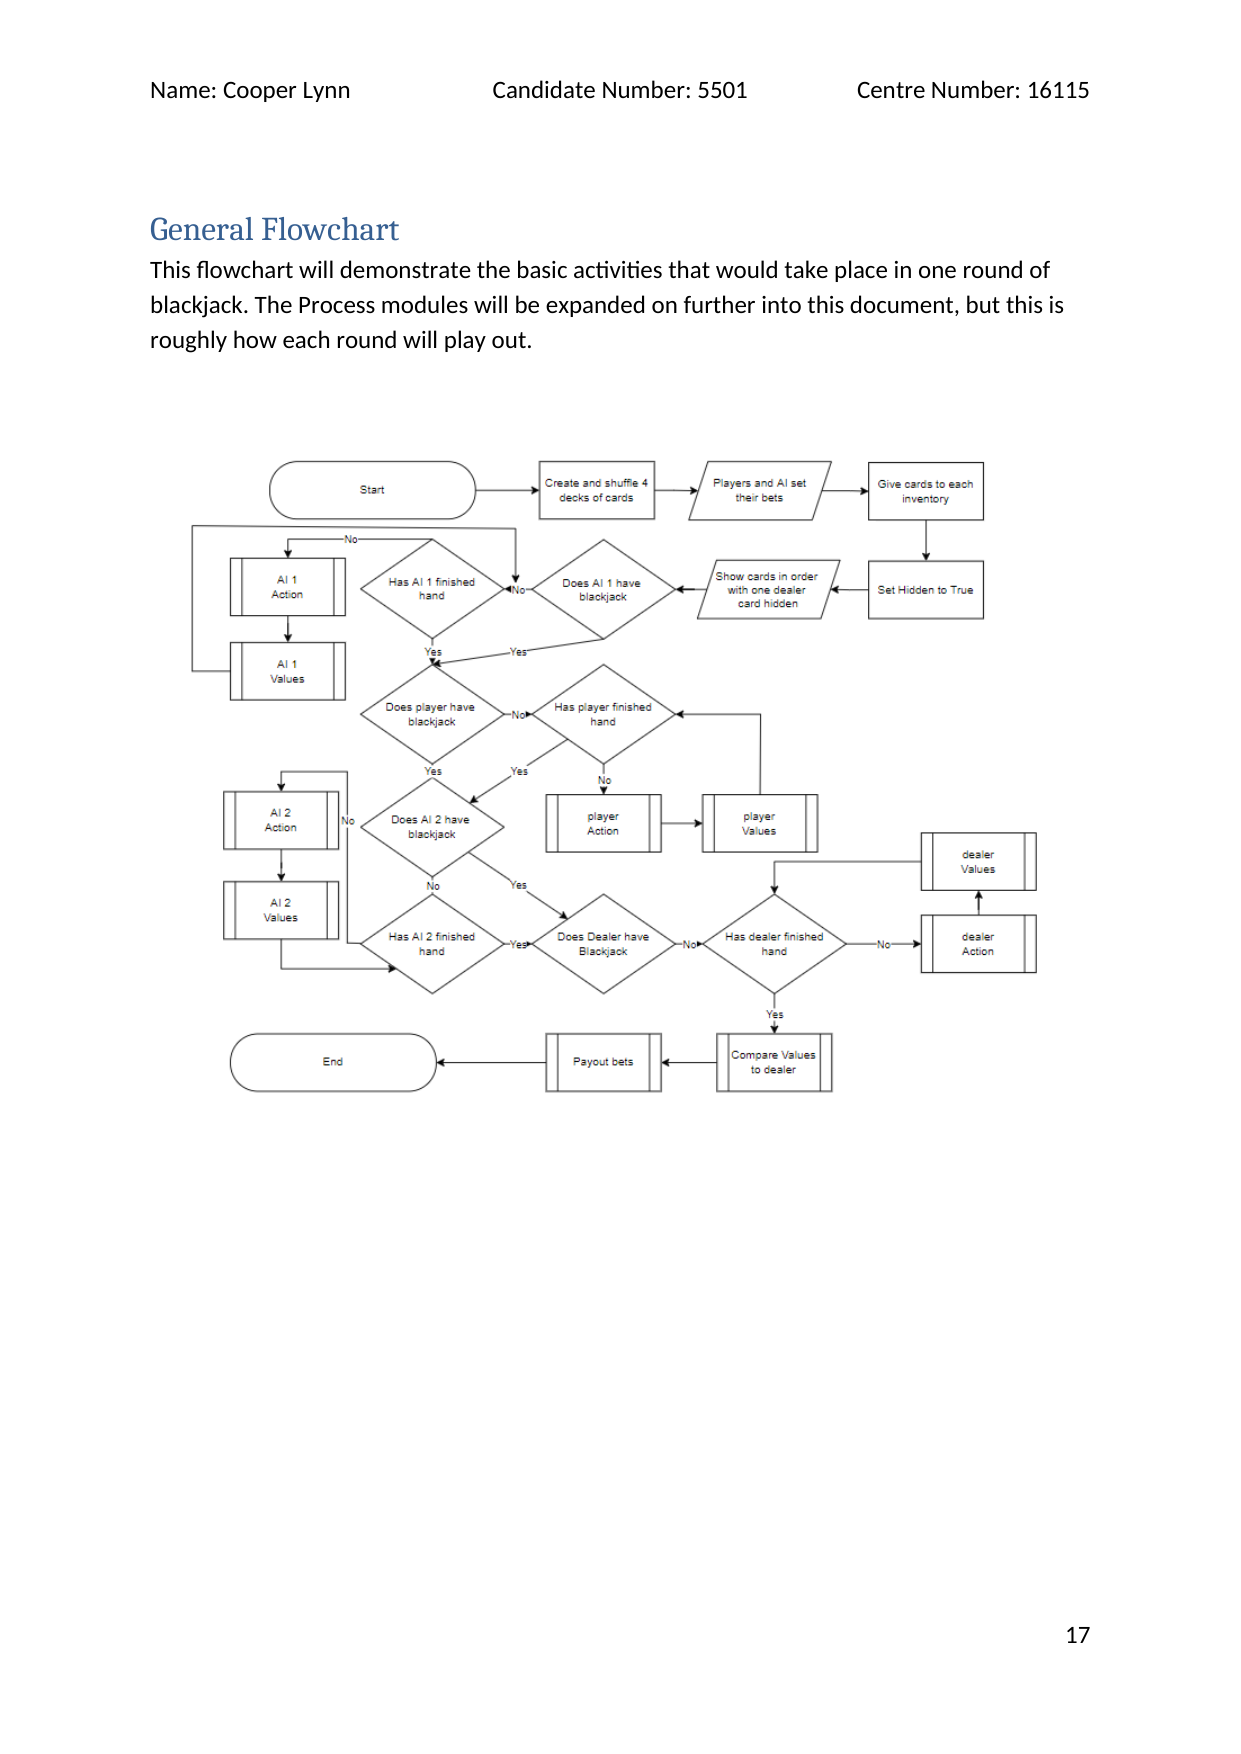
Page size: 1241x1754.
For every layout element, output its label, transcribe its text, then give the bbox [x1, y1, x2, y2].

text This flowchart will demonstrate the basic activities that would take place in one round of blackjack. The Process modules will be expanded on further into this document, but this is roughly how each round will play out. [150, 254, 1090, 354]
subtitle General Flowchart [150, 210, 1090, 248]
picture [150, 435, 1091, 1124]
